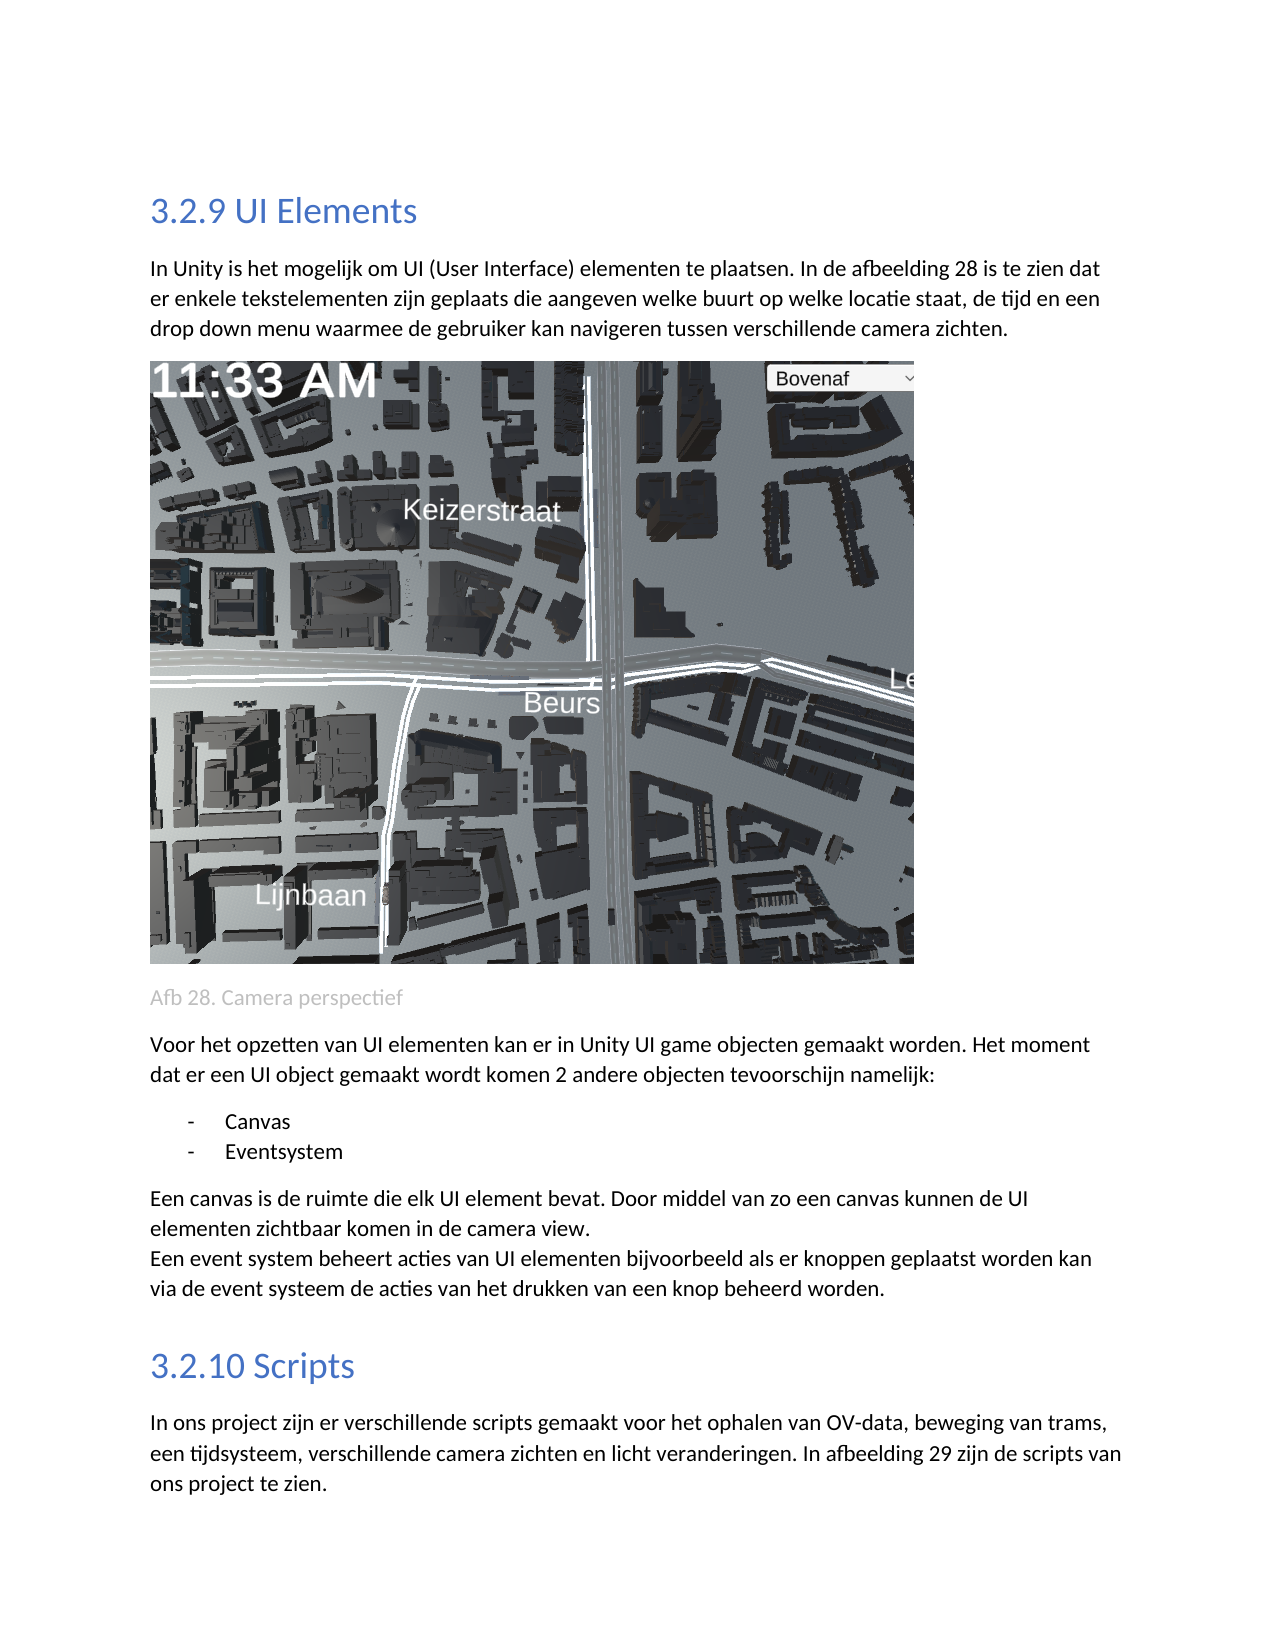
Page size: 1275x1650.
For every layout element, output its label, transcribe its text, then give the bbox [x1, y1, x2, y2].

picture [150, 361, 914, 964]
text In Unity is het mogelijk om UI (User Interface) elementen te plaatsen. In de afbeelding 28 is te zien dat er enkele tekstelementen zijn geplaats die aangeven welke buurt op welke locatie staat, de tijd en een drop down menu waarmee de gebruiker kan navigeren tussen verschillende camera zichten. [150, 254, 1125, 342]
text Voor het opzetten van UI elementen kan er in Unity UI game objecten gemaakt worden. Het moment dat er een UI object gemaakt wordt komen 2 andere objecten tevoorschijn namelijk: [150, 1030, 1125, 1088]
subtitle 3.2.9 UI Elements [150, 187, 1125, 233]
text Een canvas is de ruimte die elk UI element bevat. Door middel van zo een canvas kunnen de UI elementen zichtbaar komen in de camera view. Een event system beheert acties van UI elementen bijvoorbeeld als er knoppen geplaatst worden kan via de event systeem de acties van het drukken van een knop beheerd worden. [150, 1184, 1125, 1303]
text In ons project zijn er verschillende scripts gemaakt voor het ophalen van OV-data, beweging van trams, een tijdsysteem, verschillende camera zichten en licht veranderingen. In afbeelding 29 zijn de scripts van ons project te zien. [150, 1408, 1125, 1497]
subtitle 3.2.10 Scripts [150, 1342, 1125, 1388]
text Afb 28. Camera perspectief [150, 983, 1125, 1011]
list Canvas [187, 1107, 1125, 1135]
list Eventsystem [187, 1137, 1125, 1165]
